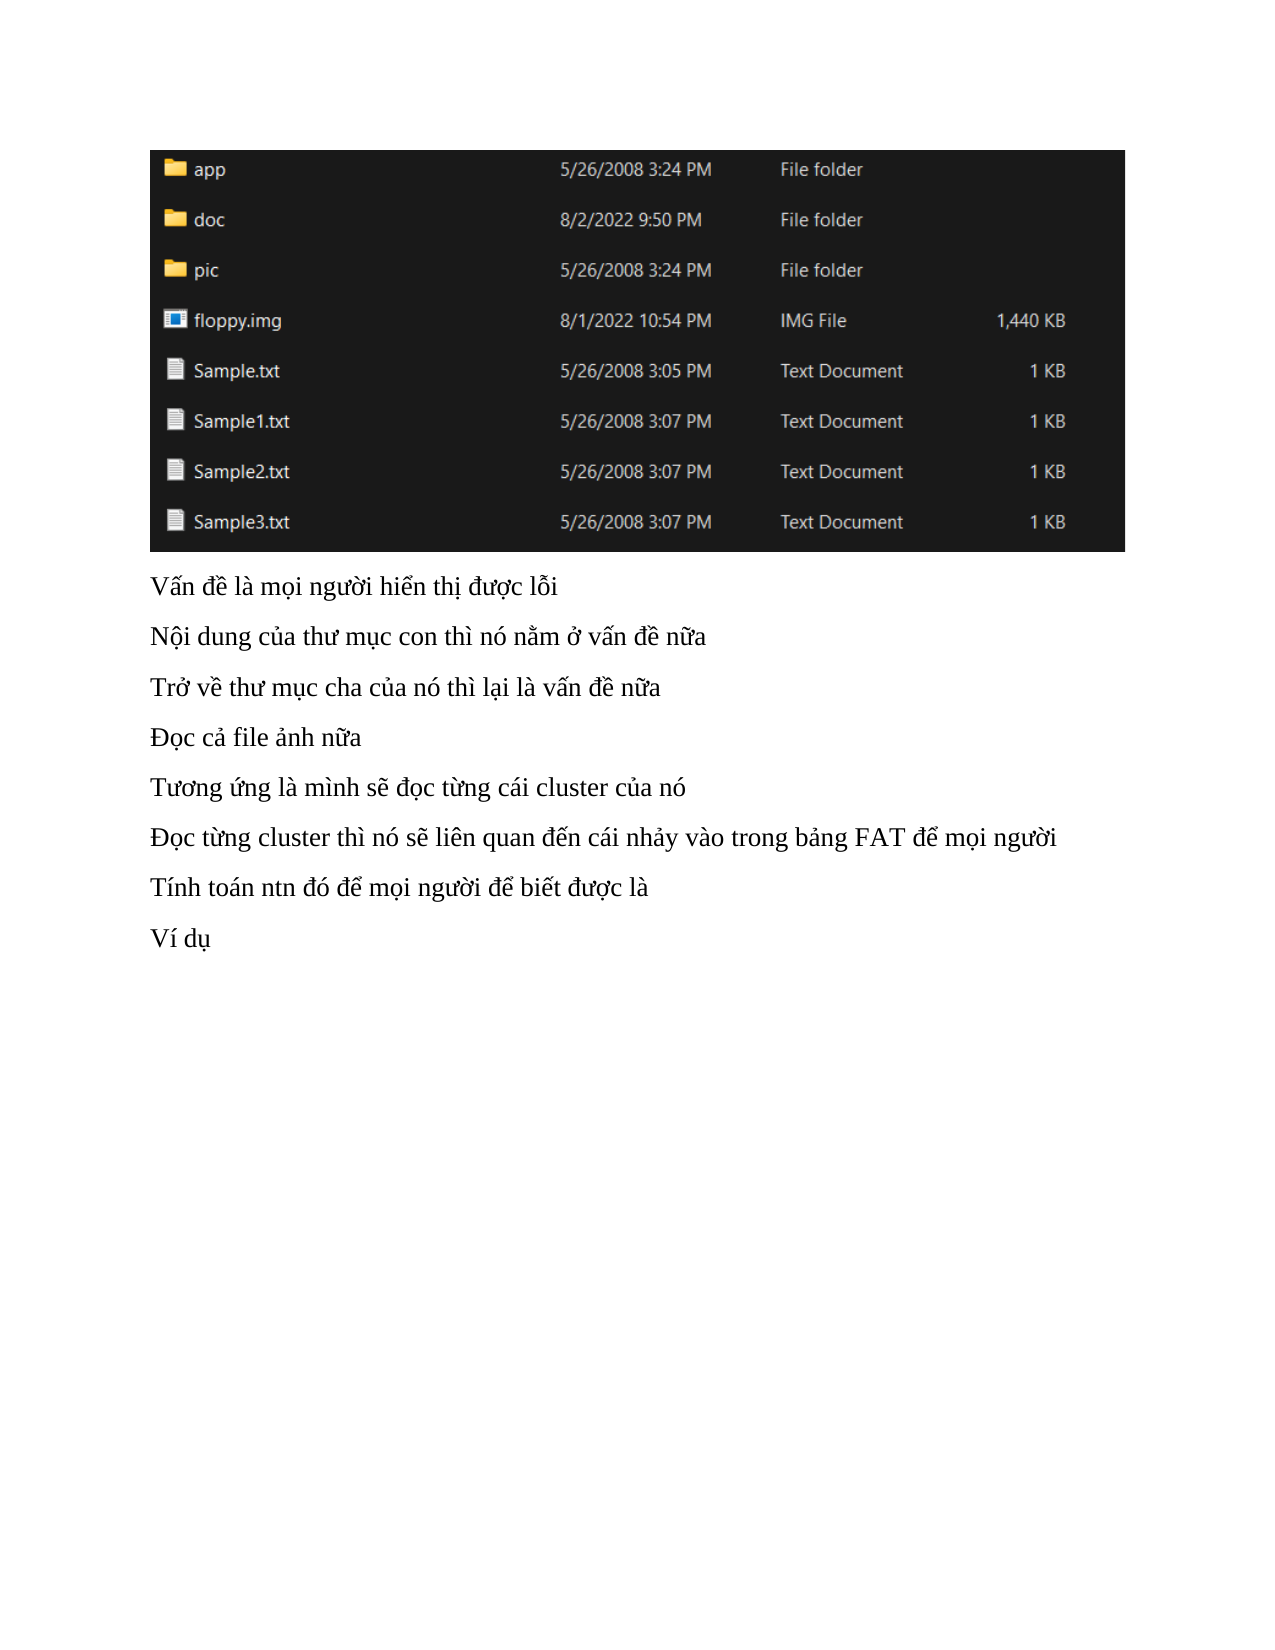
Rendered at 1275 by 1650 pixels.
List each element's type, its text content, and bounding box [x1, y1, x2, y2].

text Đọc từng cluster thì nó sẽ liên quan đến cái nhảy vào trong bảng FAT để mọi người [150, 821, 1125, 852]
text Ví dụ [150, 922, 1125, 953]
text Đọc cả file ảnh nữa [150, 721, 1125, 752]
text Nội dung của thư mục con thì nó nằm ở vấn đề nữa [150, 621, 1125, 652]
text Vấn đề là mọi người hiển thị được lỗi [150, 570, 1125, 601]
picture [150, 150, 1125, 552]
text Tương ứng là mình sẽ đọc từng cái cluster của nó [150, 771, 1125, 802]
text Tính toán ntn đó để mọi người để biết được là [150, 872, 1125, 903]
text Trở về thư mục cha của nó thì lại là vấn đề nữa [150, 671, 1125, 702]
